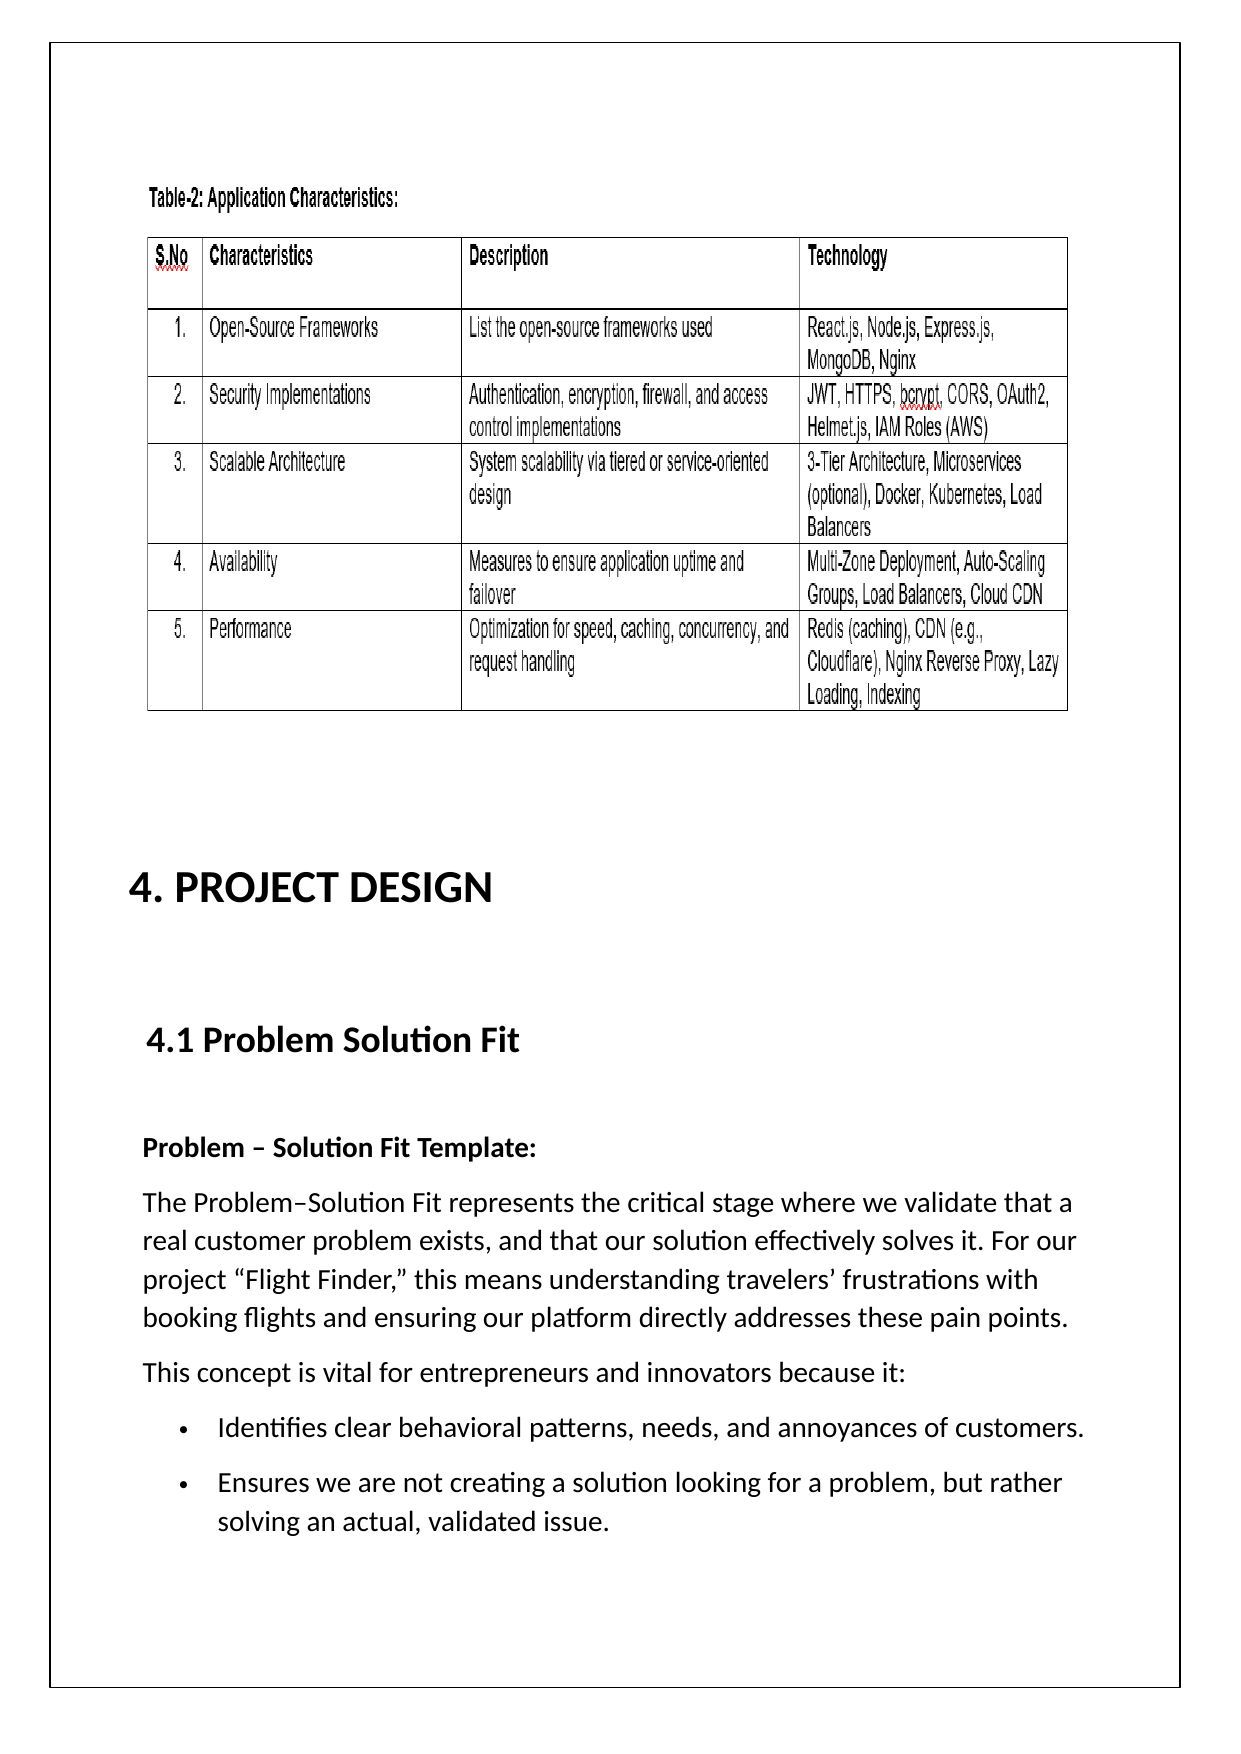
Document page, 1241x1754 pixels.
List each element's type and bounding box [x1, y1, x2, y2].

picture [126, 135, 1083, 764]
